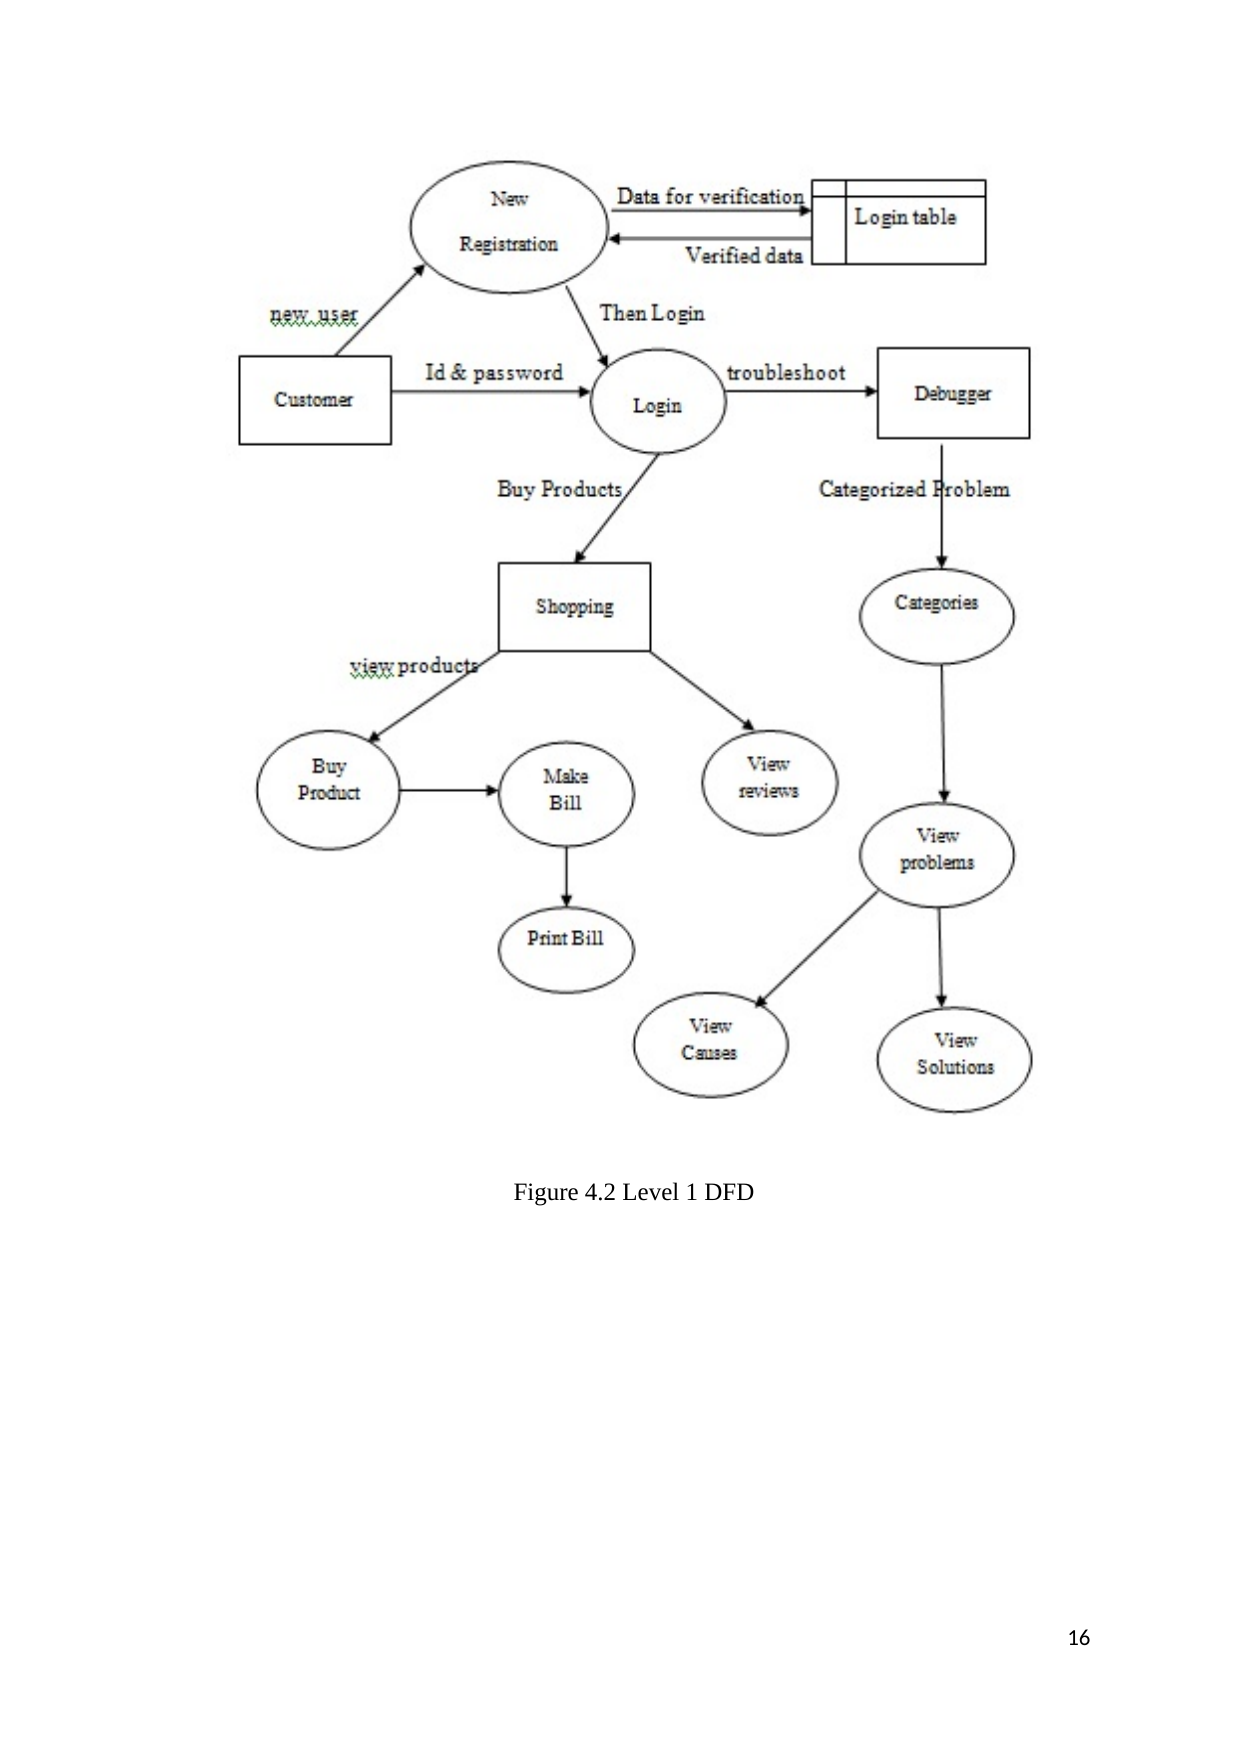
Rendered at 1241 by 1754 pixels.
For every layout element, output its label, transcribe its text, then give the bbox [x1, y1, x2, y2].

text Figure 4.2 Level 1 DFD [177, 1177, 1090, 1206]
picture [225, 150, 1043, 1142]
